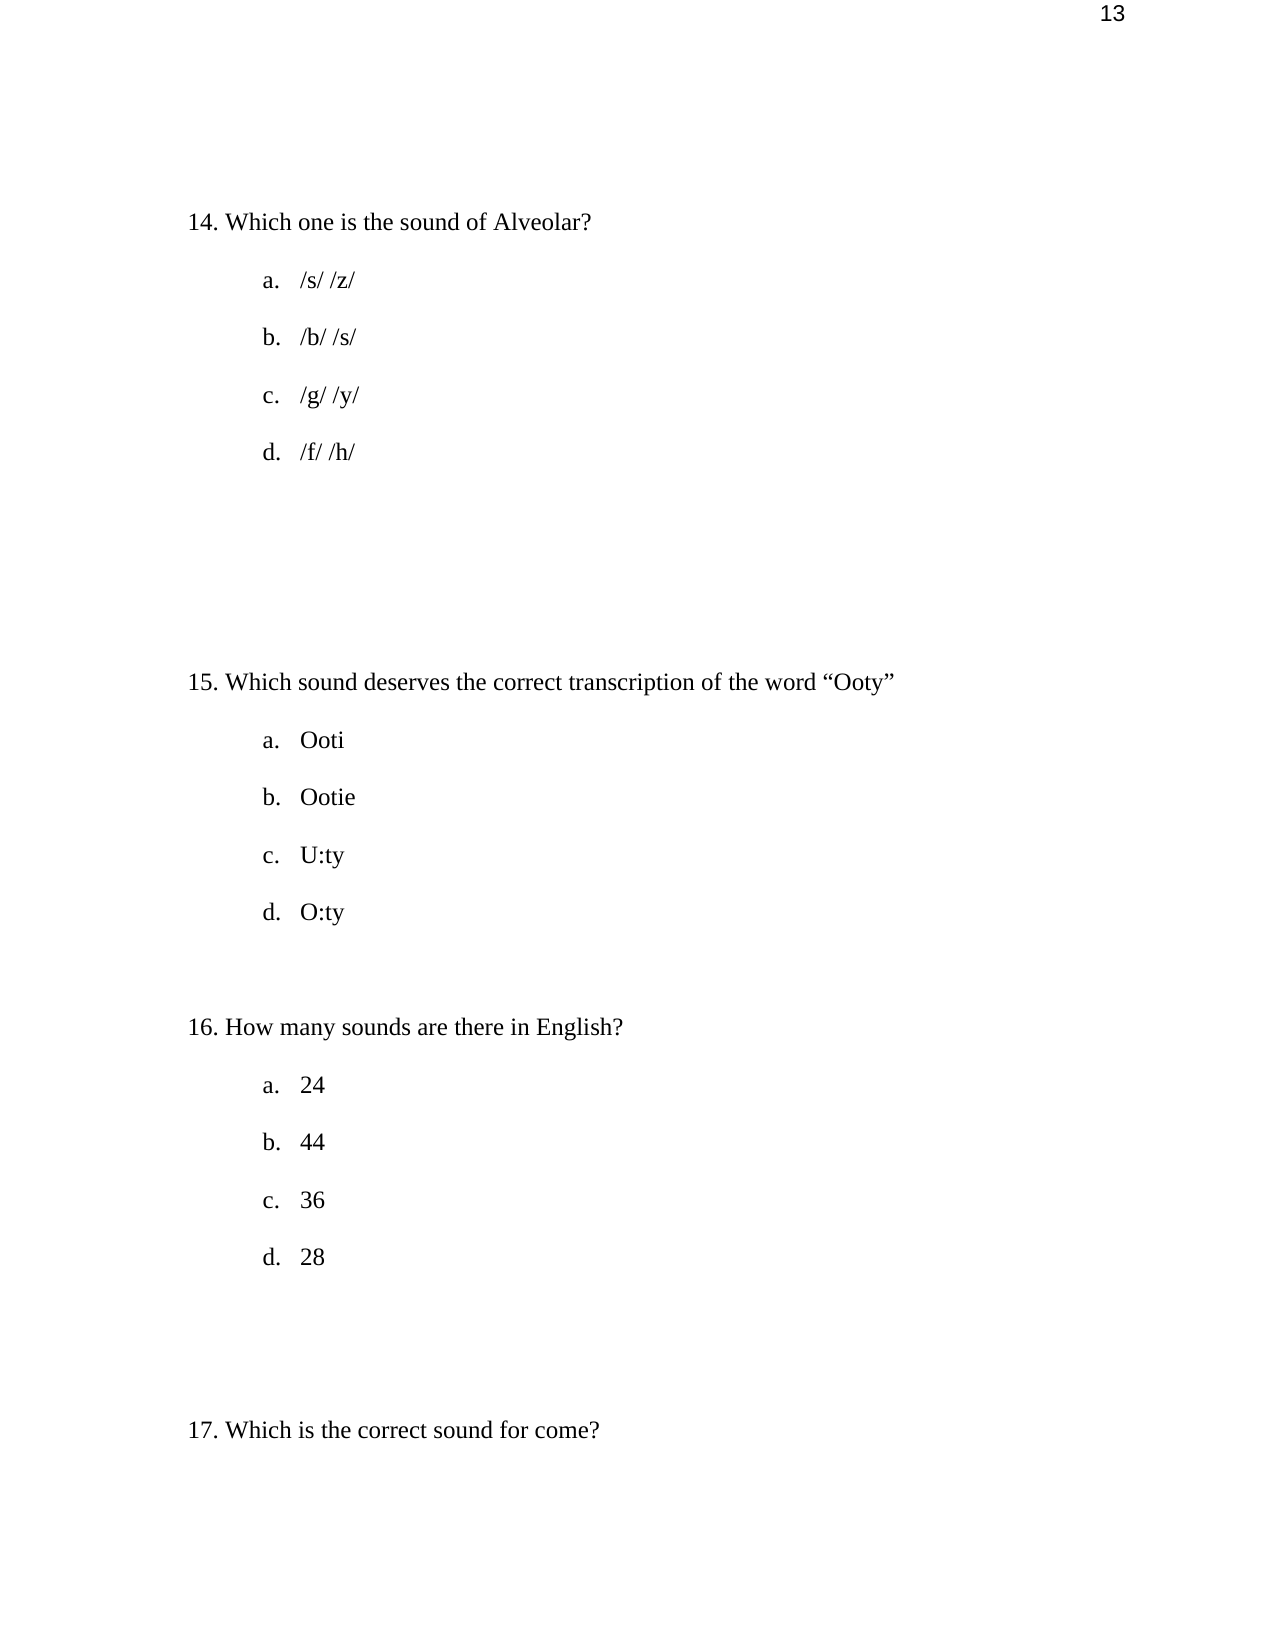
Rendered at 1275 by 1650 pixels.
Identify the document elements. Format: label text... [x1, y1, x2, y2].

list Which sound deserves the correct transcription of the word “Ooty” [187, 667, 1125, 696]
list Which one is the sound of Alveolar? [187, 207, 1125, 236]
list U:ty [262, 840, 1125, 869]
list Which is the correct sound for come? [187, 1415, 1125, 1444]
list Ootie [262, 782, 1125, 811]
list /s/ /z/ [262, 265, 1125, 294]
list 28 [262, 1242, 1125, 1271]
list 44 [262, 1127, 1125, 1156]
list 36 [262, 1185, 1125, 1214]
list /f/ /h/ [262, 437, 1125, 466]
list Ooti [262, 725, 1125, 754]
list O:ty [262, 897, 1125, 926]
list /b/ /s/ [262, 322, 1125, 351]
list 24 [262, 1070, 1125, 1099]
list How many sounds are there in English? [187, 1012, 1125, 1041]
list /g/ /y/ [262, 380, 1125, 409]
